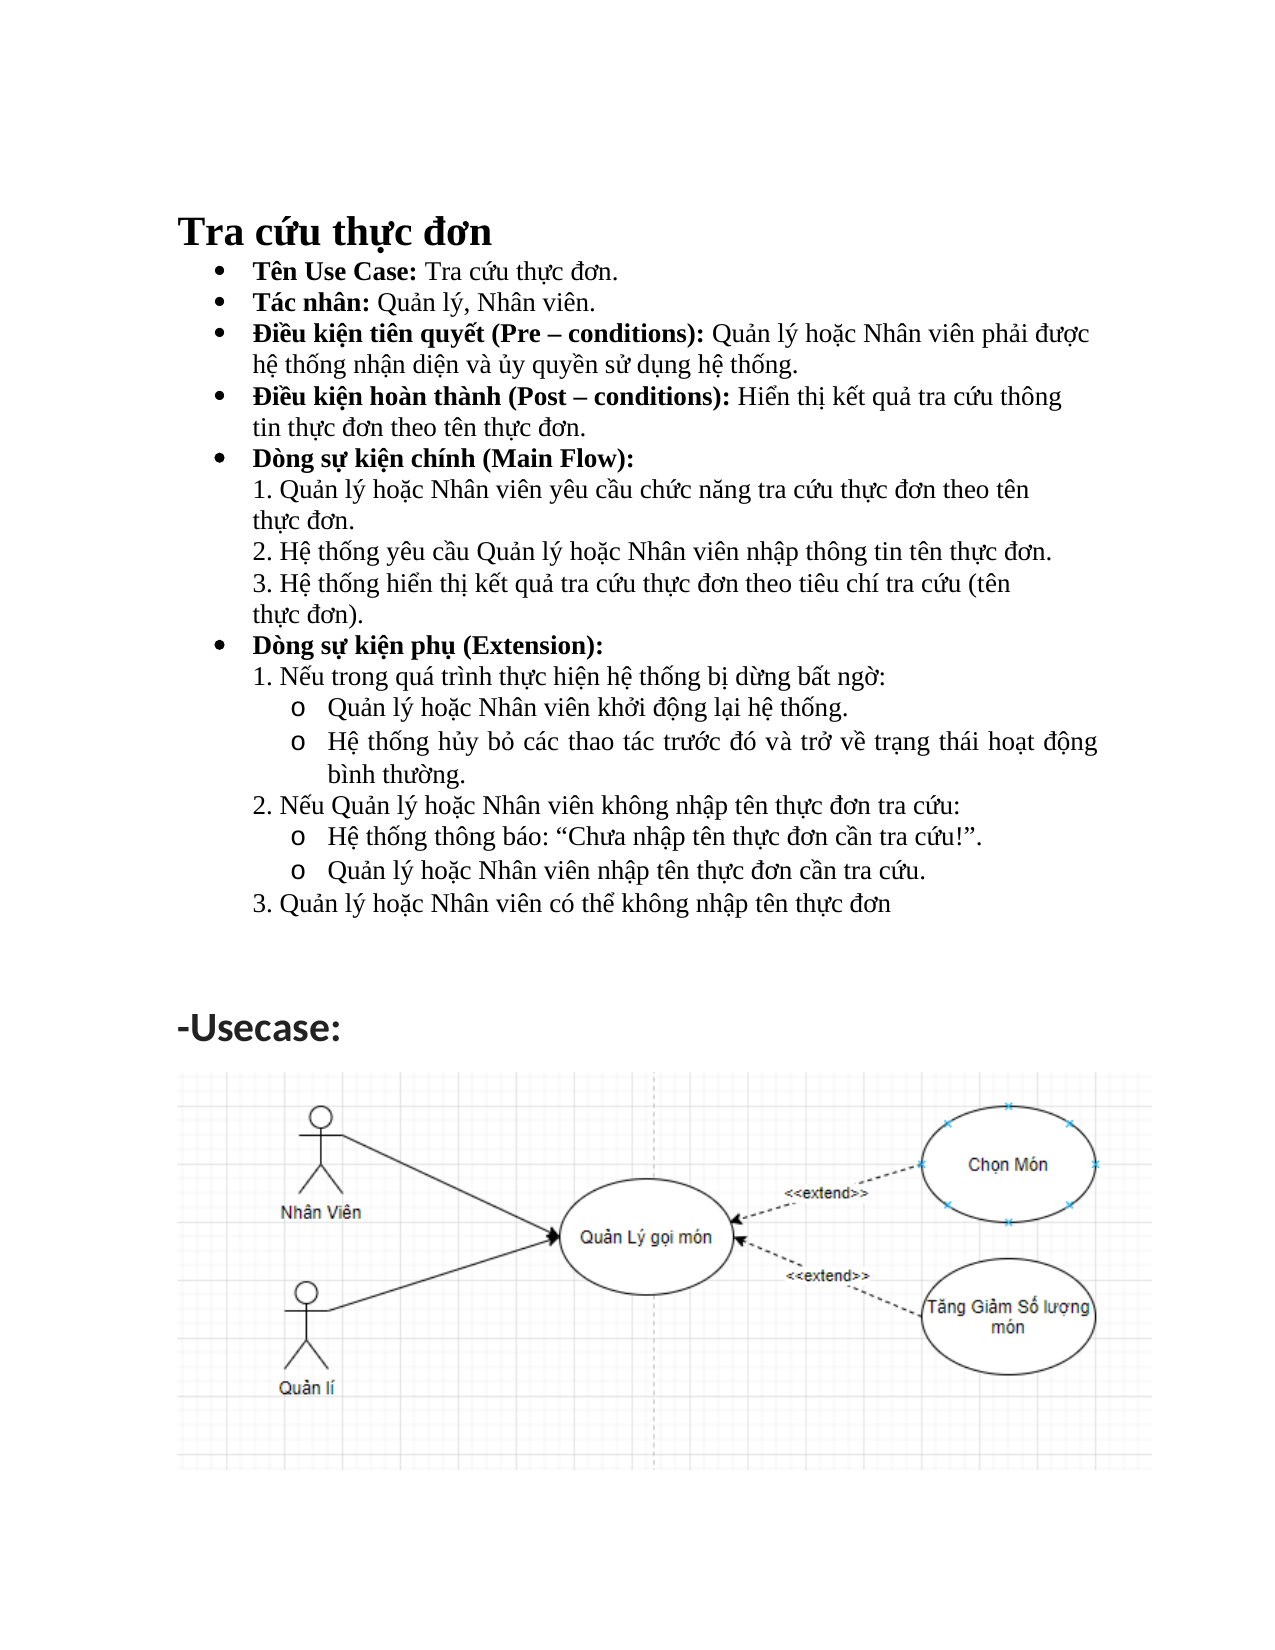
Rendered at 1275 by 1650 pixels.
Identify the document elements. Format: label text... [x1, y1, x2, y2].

list Tên Use Case: Tra cứu thực đơn. [215, 255, 1098, 286]
list Tác nhân: Quản lý, Nhân viên. [215, 286, 1098, 317]
text 1. Nếu trong quá trình thực hiện hệ thống bị dừng bất ngờ: [177, 660, 1098, 691]
text 3. Hệ thống hiển thị kết quả tra cứu thực đơn theo tiêu chí tra cứu (tên [252, 567, 1098, 598]
text 1. Quản lý hoặc Nhân viên yêu cầu chức năng tra cứu thực đơn theo tên [252, 473, 1098, 504]
list Quản lý hoặc Nhân viên nhập tên thực đơn cần tra cứu. [290, 854, 1098, 887]
text -Usecase: [177, 1001, 1098, 1051]
text 2. Nếu Quản lý hoặc Nhân viên không nhập tên thực đơn tra cứu: [177, 789, 1098, 821]
list Điều kiện hoàn thành (Post – conditions): Hiển thị kết quả tra cứu thông [215, 379, 1098, 411]
text Tra cứu thực đơn [177, 207, 1098, 255]
text thực đơn). [252, 598, 1098, 629]
list Hệ thống hủy bỏ các thao tác trước đó và trở về trạng thái hoạt động bình thường. [290, 725, 1098, 789]
list tin thực đơn theo tên thực đơn. [252, 411, 1098, 442]
text thực đơn. [252, 504, 1098, 536]
picture [177, 1072, 1153, 1470]
text 3. Quản lý hoặc Nhân viên có thể không nhập tên thực đơn [177, 887, 1098, 918]
text 2. Hệ thống yêu cầu Quản lý hoặc Nhân viên nhập thông tin tên thực đơn. [252, 536, 1098, 567]
list Quản lý hoặc Nhân viên khởi động lại hệ thống. [290, 691, 1098, 725]
list Dòng sự kiện chính (Main Flow): [215, 442, 1098, 473]
list Dòng sự kiện phụ (Extension): [215, 629, 1098, 660]
list hệ thống nhận diện và ủy quyền sử dụng hệ thống. [252, 348, 1098, 379]
list Điều kiện tiên quyết (Pre – conditions): Quản lý hoặc Nhân viên phải được [215, 317, 1098, 348]
list Hệ thống thông báo: “Chưa nhập tên thực đơn cần tra cứu!”. [290, 821, 1098, 854]
